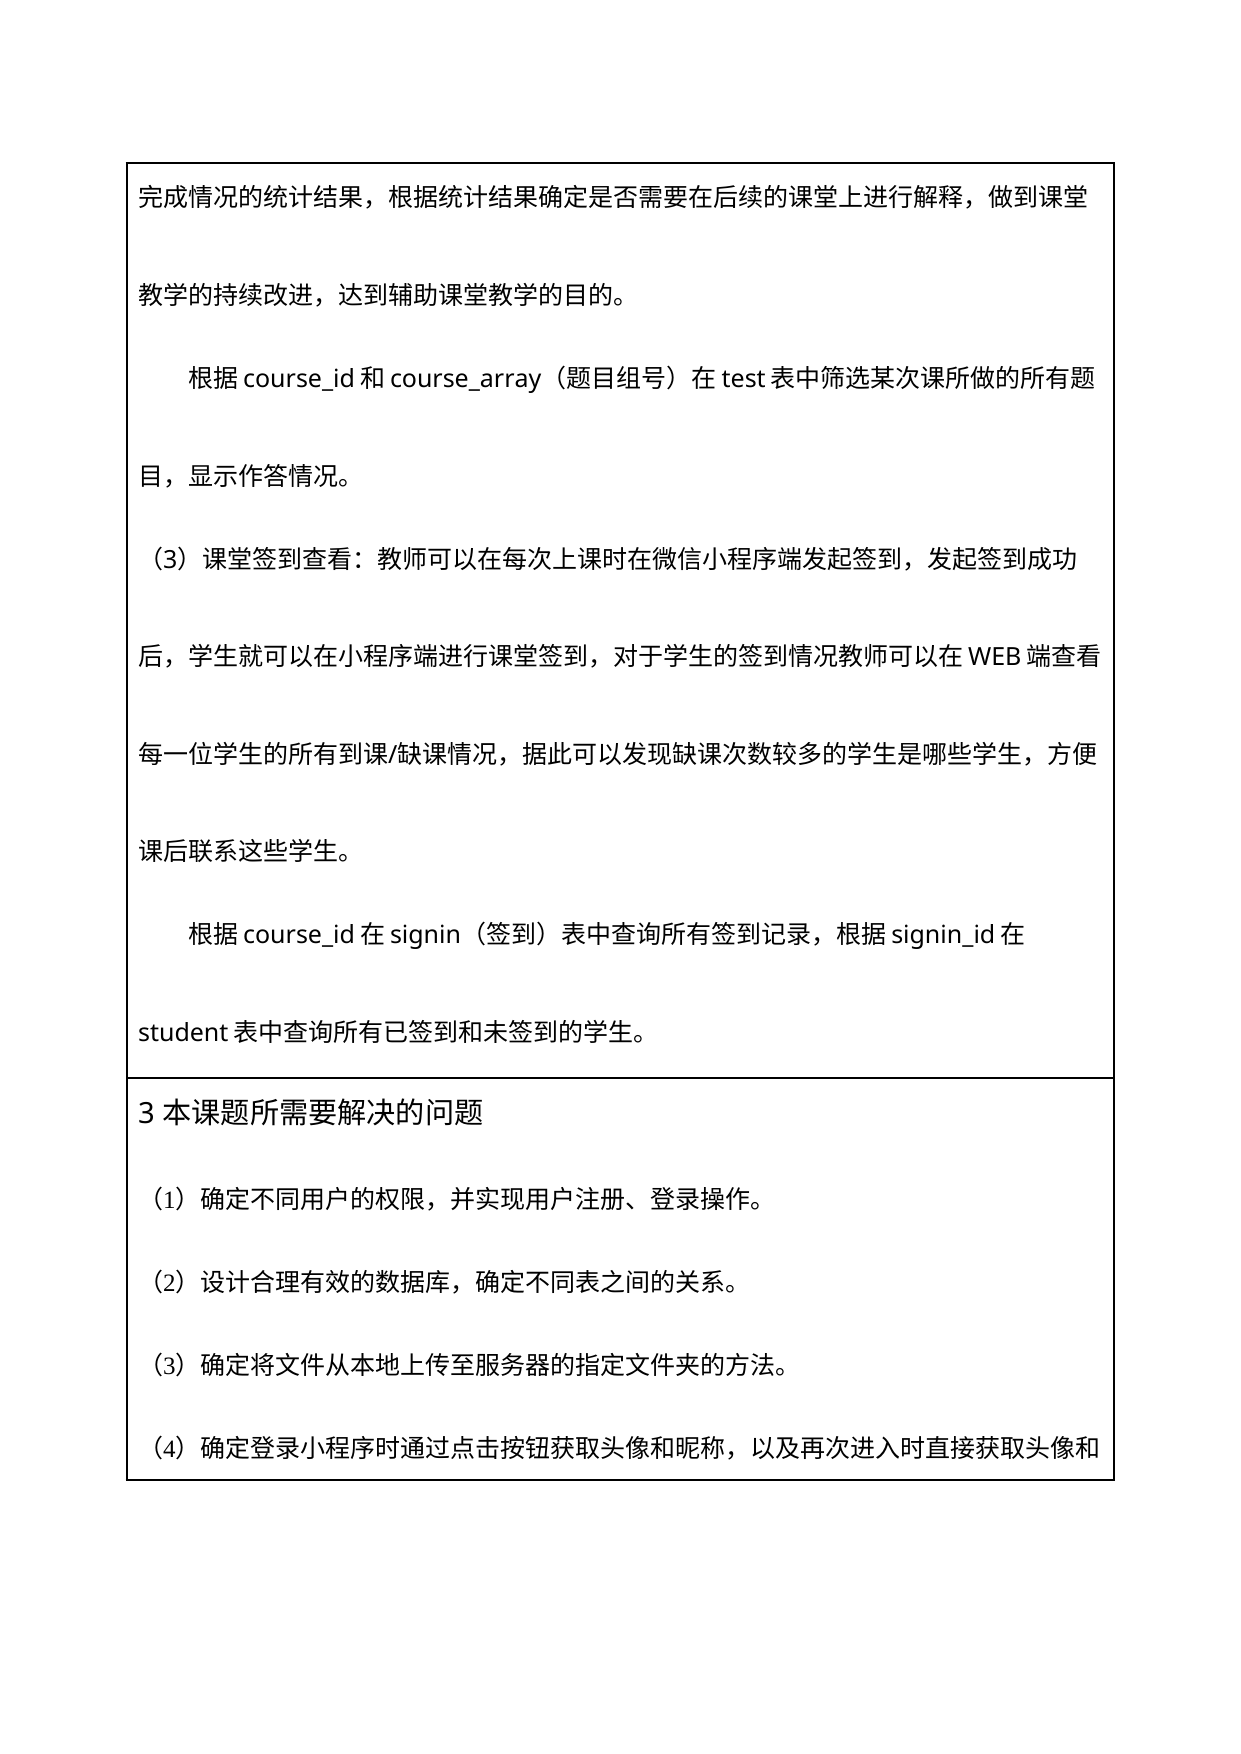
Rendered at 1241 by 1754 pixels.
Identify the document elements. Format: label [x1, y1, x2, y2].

table_cell [128, 164, 1113, 1077]
table_cell [128, 1079, 1113, 1479]
